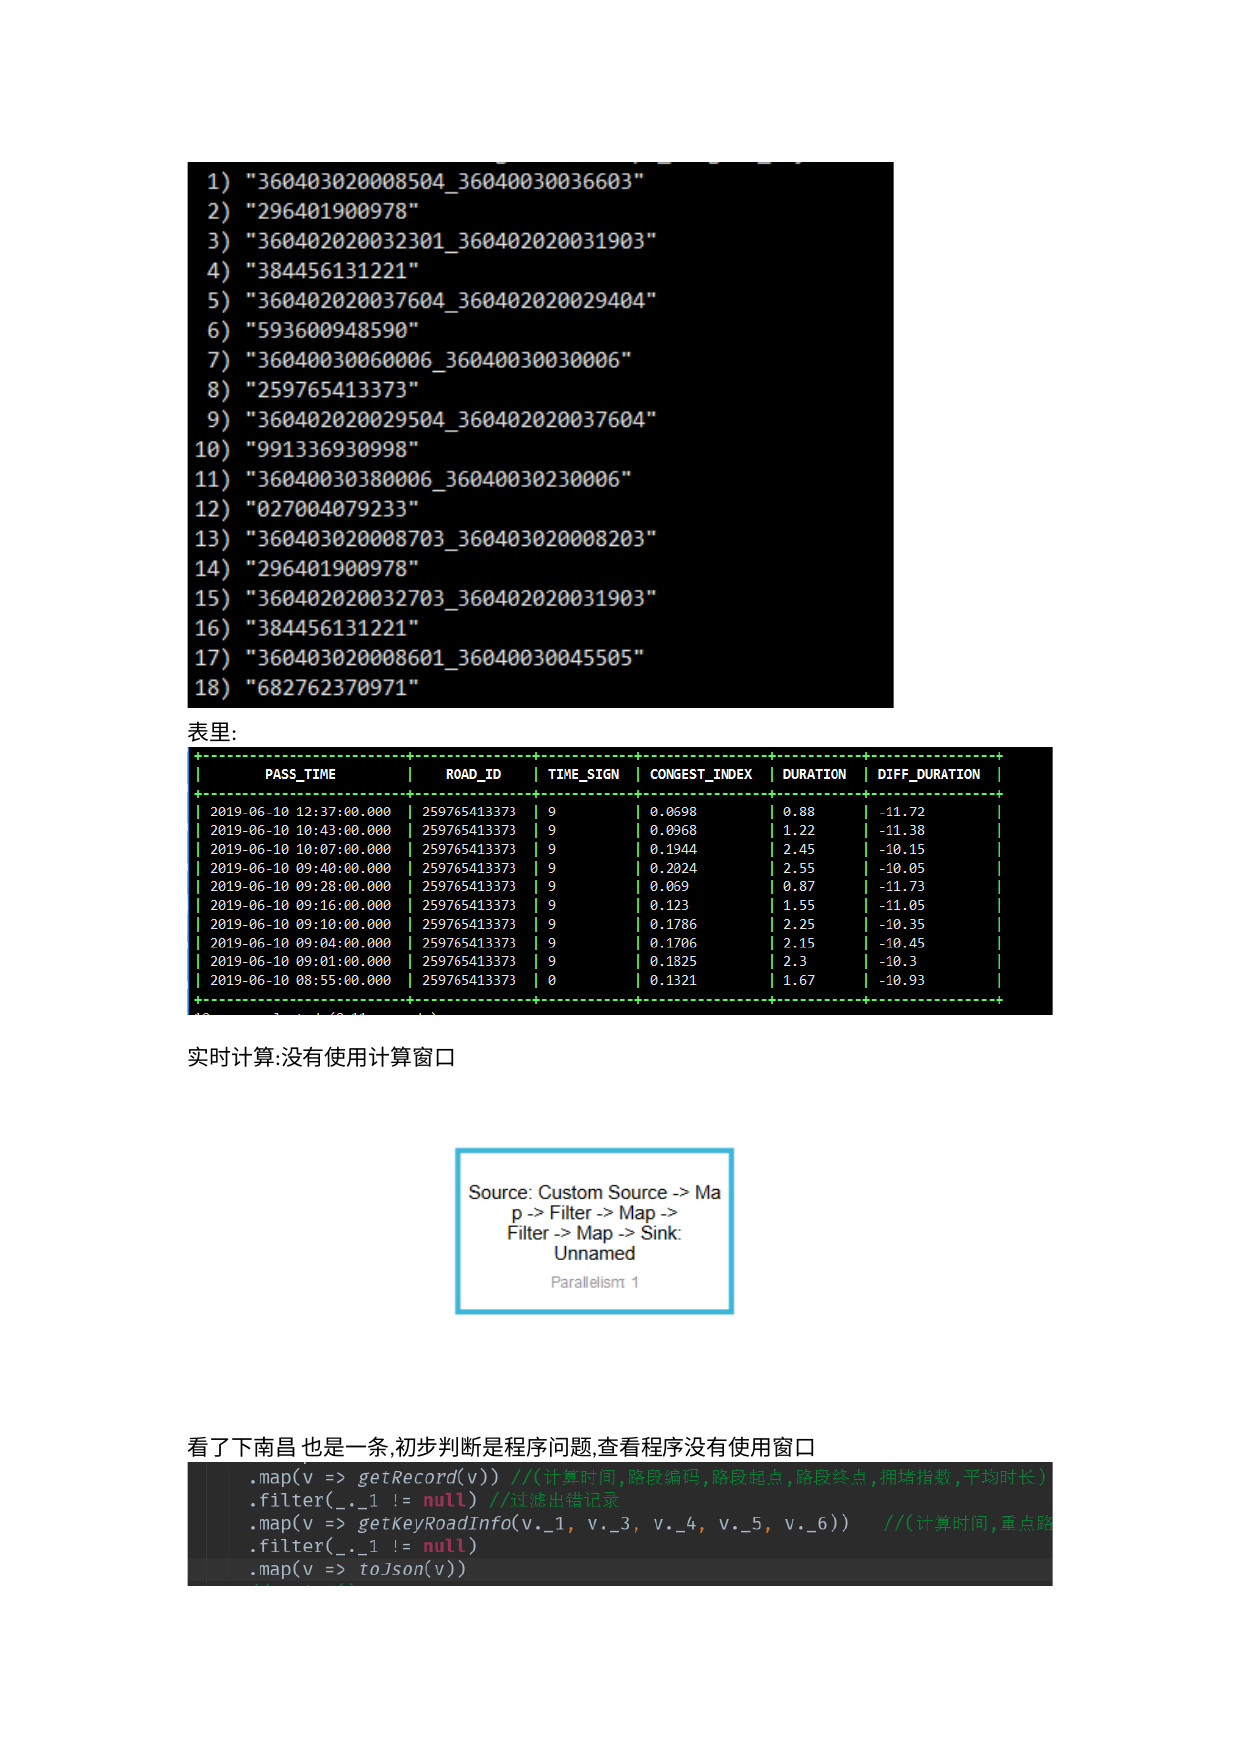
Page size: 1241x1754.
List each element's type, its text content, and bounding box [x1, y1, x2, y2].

text 实时计算:没有使用计算窗口 [187, 1039, 1053, 1072]
picture [187, 162, 894, 708]
picture [187, 1104, 1053, 1383]
picture [187, 747, 1053, 1015]
picture [187, 1462, 1053, 1586]
text 表里: [187, 714, 1053, 747]
text 看了下南昌 也是一条,初步判断是程序问题,查看程序没有使用窗口 [187, 1429, 1053, 1462]
